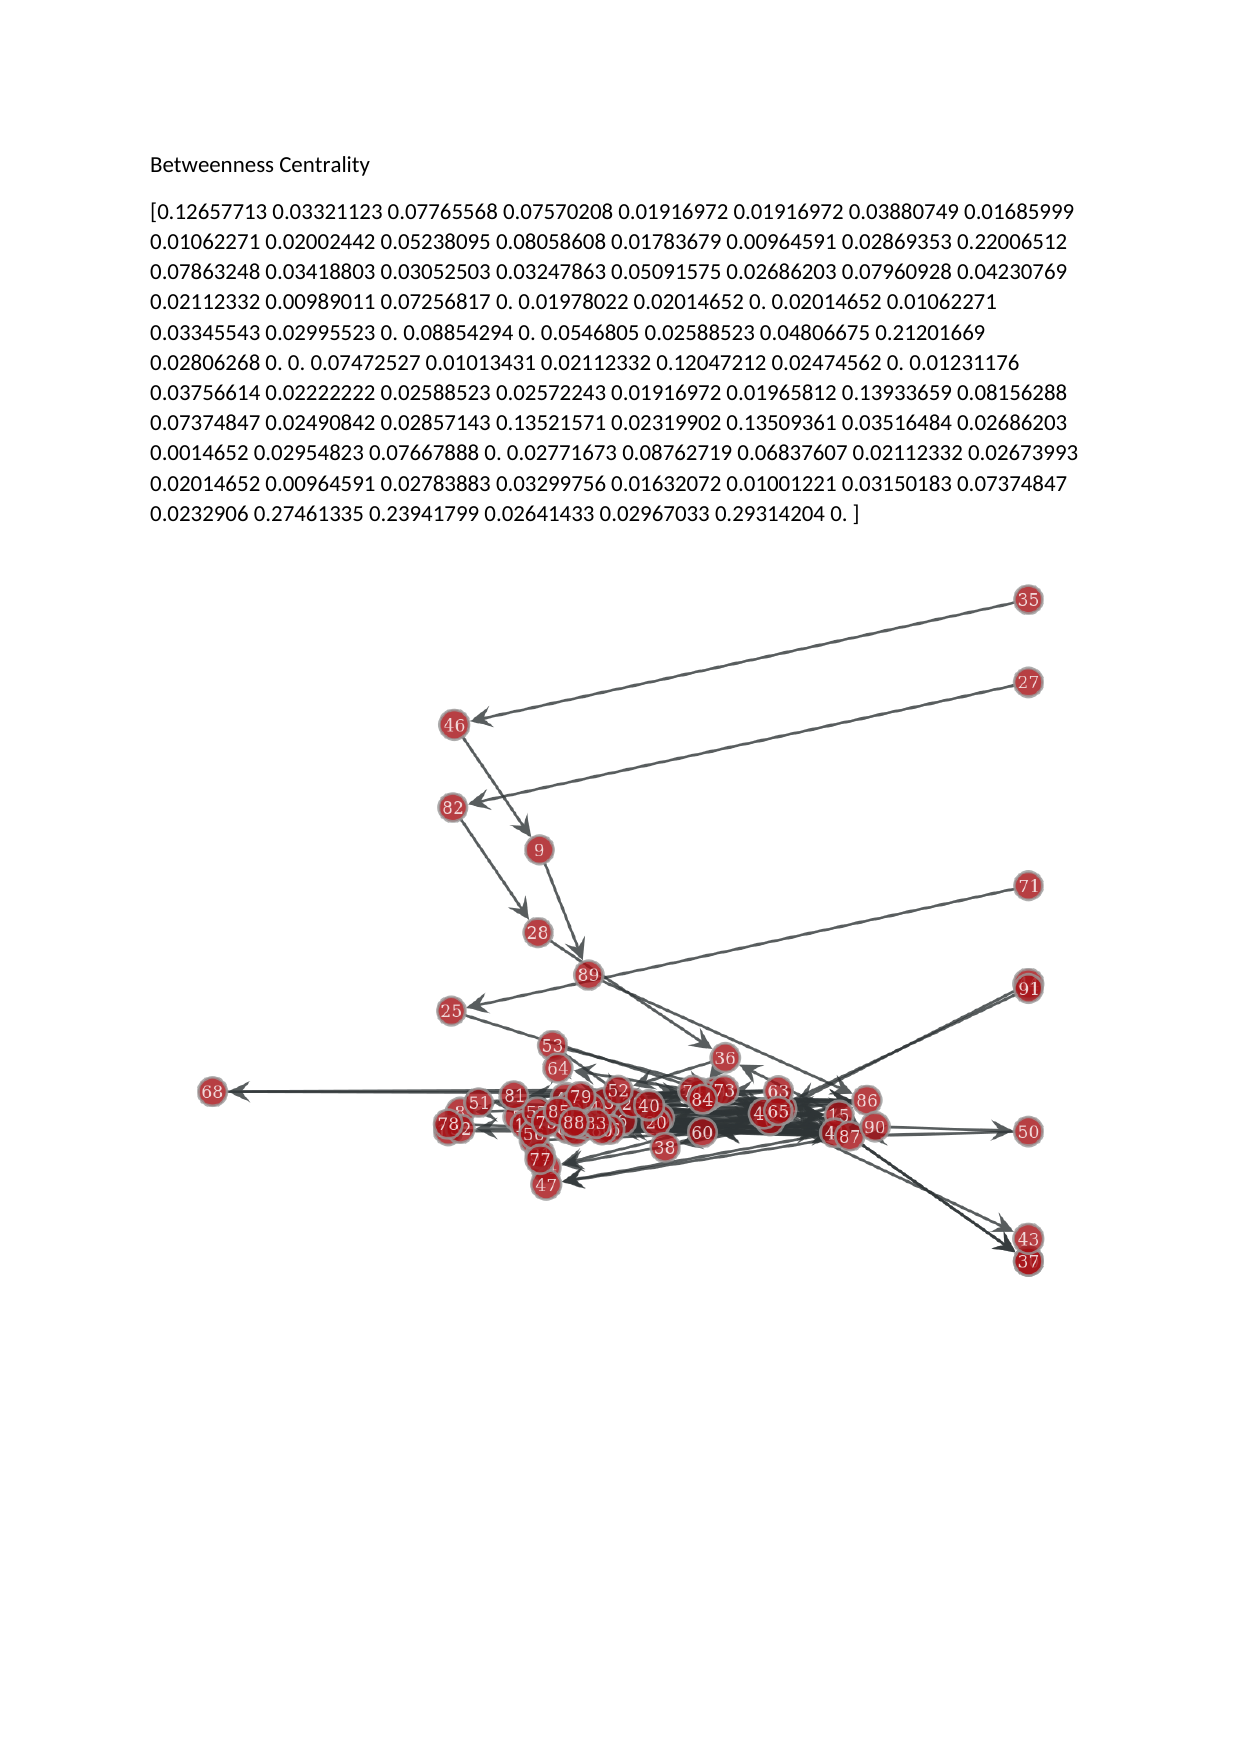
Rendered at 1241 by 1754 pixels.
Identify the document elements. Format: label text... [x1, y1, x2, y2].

text [0.12657713 0.03321123 0.07765568 0.07570208 0.01916972 0.01916972 0.03880749 0.01685999 0.01062271 0.02002442 0.05238095 0.08058608 0.01783679 0.00964591 0.02869353 0.22006512 0.07863248 0.03418803 0.03052503 0.03247863 0.05091575 0.02686203 0.07960928 0.04230769 0.02112332 0.00989011 0.07256817 0. 0.01978022 0.02014652 0. 0.02014652 0.01062271 0.03345543 0.02995523 0. 0.08854294 0. 0.0546805 0.02588523 0.04806675 0.21201669 0.02806268 0. 0. 0.07472527 0.01013431 0.02112332 0.12047212 0.02474562 0. 0.01231176 0.03756614 0.02222222 0.02588523 0.02572243 0.01916972 0.01965812 0.13933659 0.08156288 0.07374847 0.02490842 0.02857143 0.13521571 0.02319902 0.13509361 0.03516484 0.02686203 0.0014652 0.02954823 0.07667888 0. 0.02771673 0.08762719 0.06837607 0.02112332 0.02673993 0.02014652 0.00964591 0.02783883 0.03299756 0.01632072 0.01001221 0.03150183 0.07374847 0.0232906 0.27461335 0.23941799 0.02641433 0.02967033 0.29314204 0. ] [150, 197, 1090, 527]
text Betweenness Centrality [150, 150, 1090, 178]
picture [150, 545, 1091, 1315]
